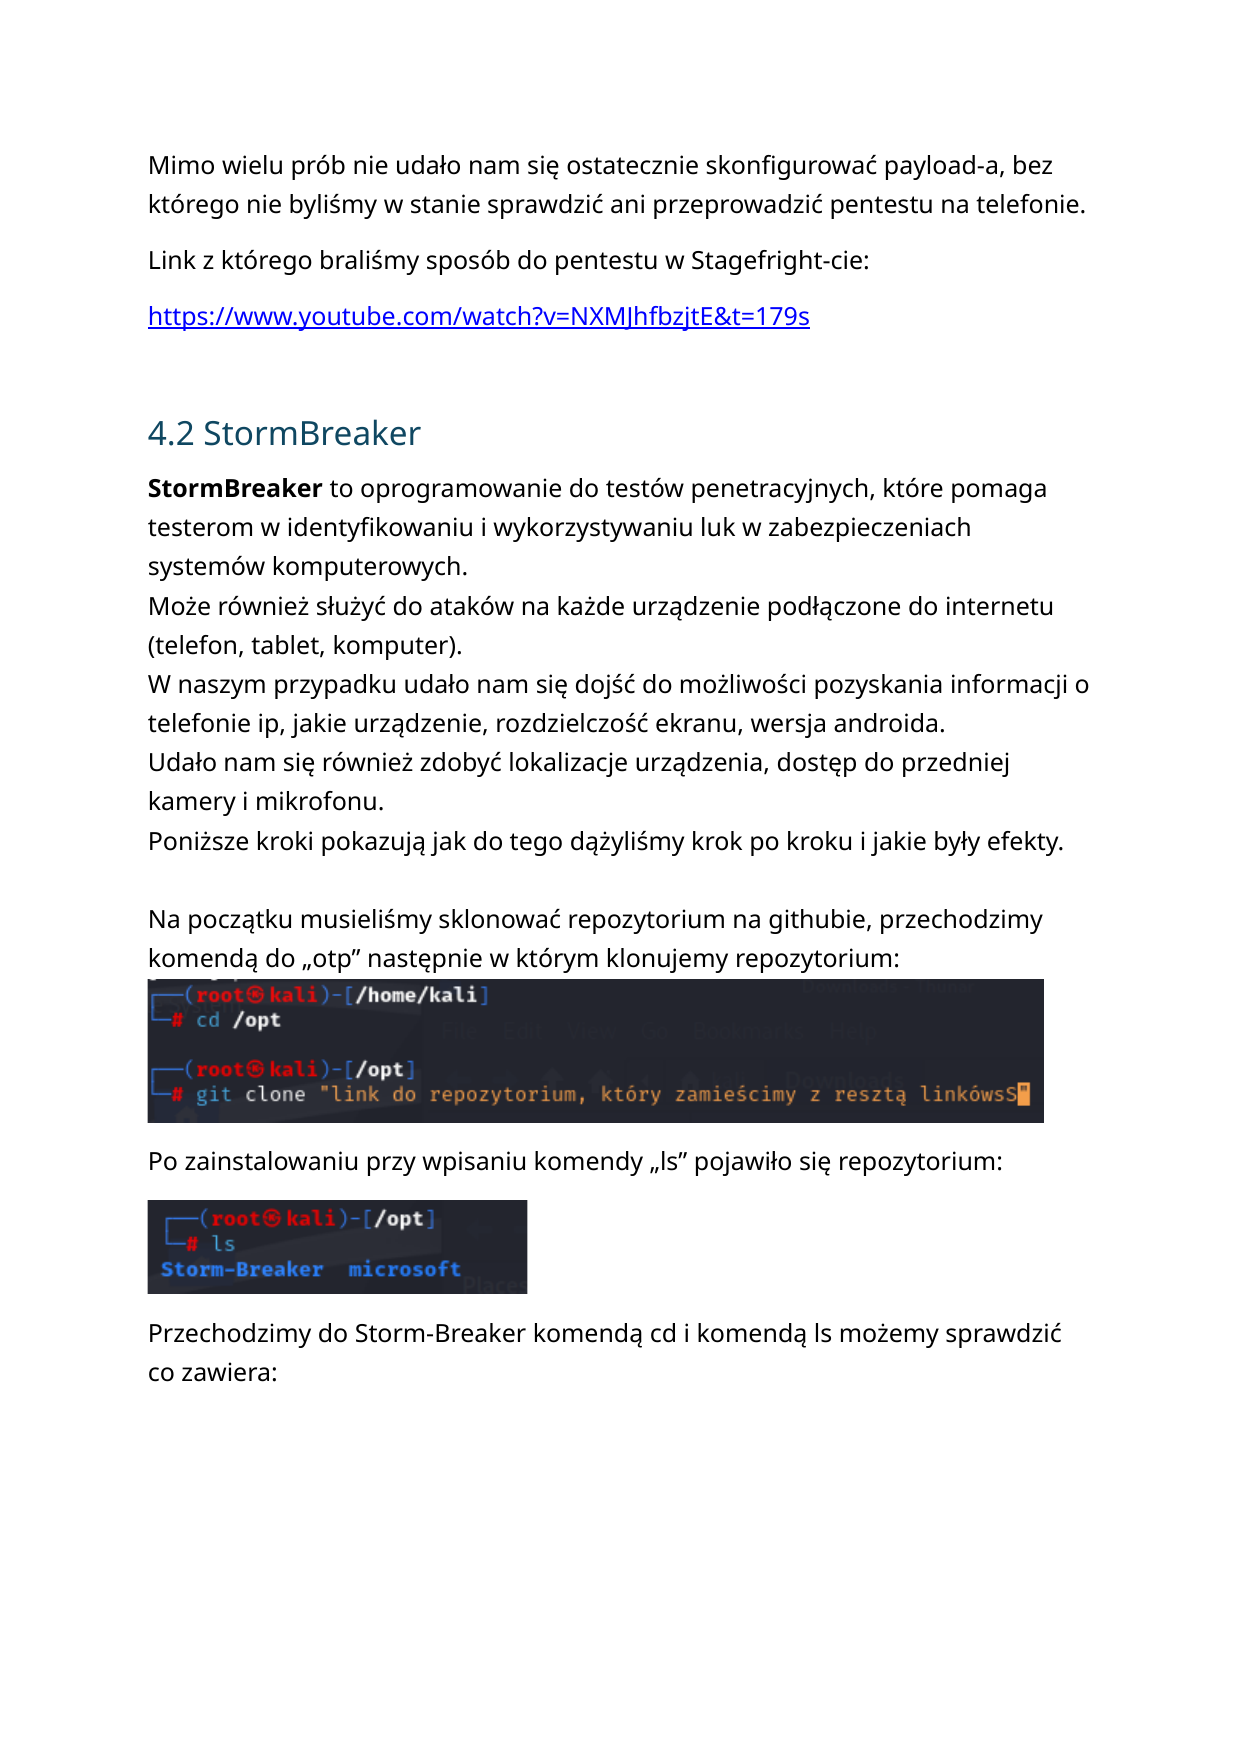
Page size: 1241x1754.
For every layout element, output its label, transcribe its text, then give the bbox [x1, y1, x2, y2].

text https://www.youtube.com/watch?v=NXMJhfbzjtE&t=179s [148, 298, 1093, 332]
text W naszym przypadku udało nam się dojść do możliwości pozyskania informacji o telefonie ip, jakie urządzenie, rozdzielczość ekranu, wersja androida. [148, 666, 1093, 740]
text StormBreaker to oprogramowanie do testów penetracyjnych, które pomaga testerom w identyfikowaniu i wykorzystywaniu luk w zabezpieczeniach systemów komputerowych. [148, 471, 1093, 583]
text Poniższe kroki pokazują jak do tego dążyliśmy krok po kroku i jakie były efekty. [148, 823, 1093, 857]
text Mimo wielu prób nie udało nam się ostatecznie skonfigurować payload-a, bez którego nie byliśmy w stanie sprawdzić ani przeprowadzić pentestu na telefonie. [148, 148, 1093, 221]
picture [147, 1200, 528, 1294]
text Na początku musieliśmy sklonować repozytorium na githubie, przechodzimy komendą do „otp” następnie w którym klonujemy repozytorium: [148, 901, 1093, 975]
picture [147, 979, 1044, 1123]
text Link z którego braliśmy sposób do pentestu w Stagefright-cie: [148, 243, 1093, 277]
text Może również służyć do ataków na każde urządzenie podłączone do internetu (telefon, tablet, komputer). [148, 588, 1093, 661]
text Udało nam się również zdobyć lokalizacje urządzenia, dostęp do przedniej kamery i mikrofonu. [148, 745, 1093, 818]
text Po zainstalowaniu przy wpisaniu komendy „ls” pojawiło się repozytorium: [148, 1144, 1093, 1178]
text Przechodzimy do Storm-Breaker komendą cd i komendą ls możemy sprawdzić co zawiera: [148, 1315, 1093, 1389]
subtitle 4.2 StormBreaker [148, 410, 1093, 456]
